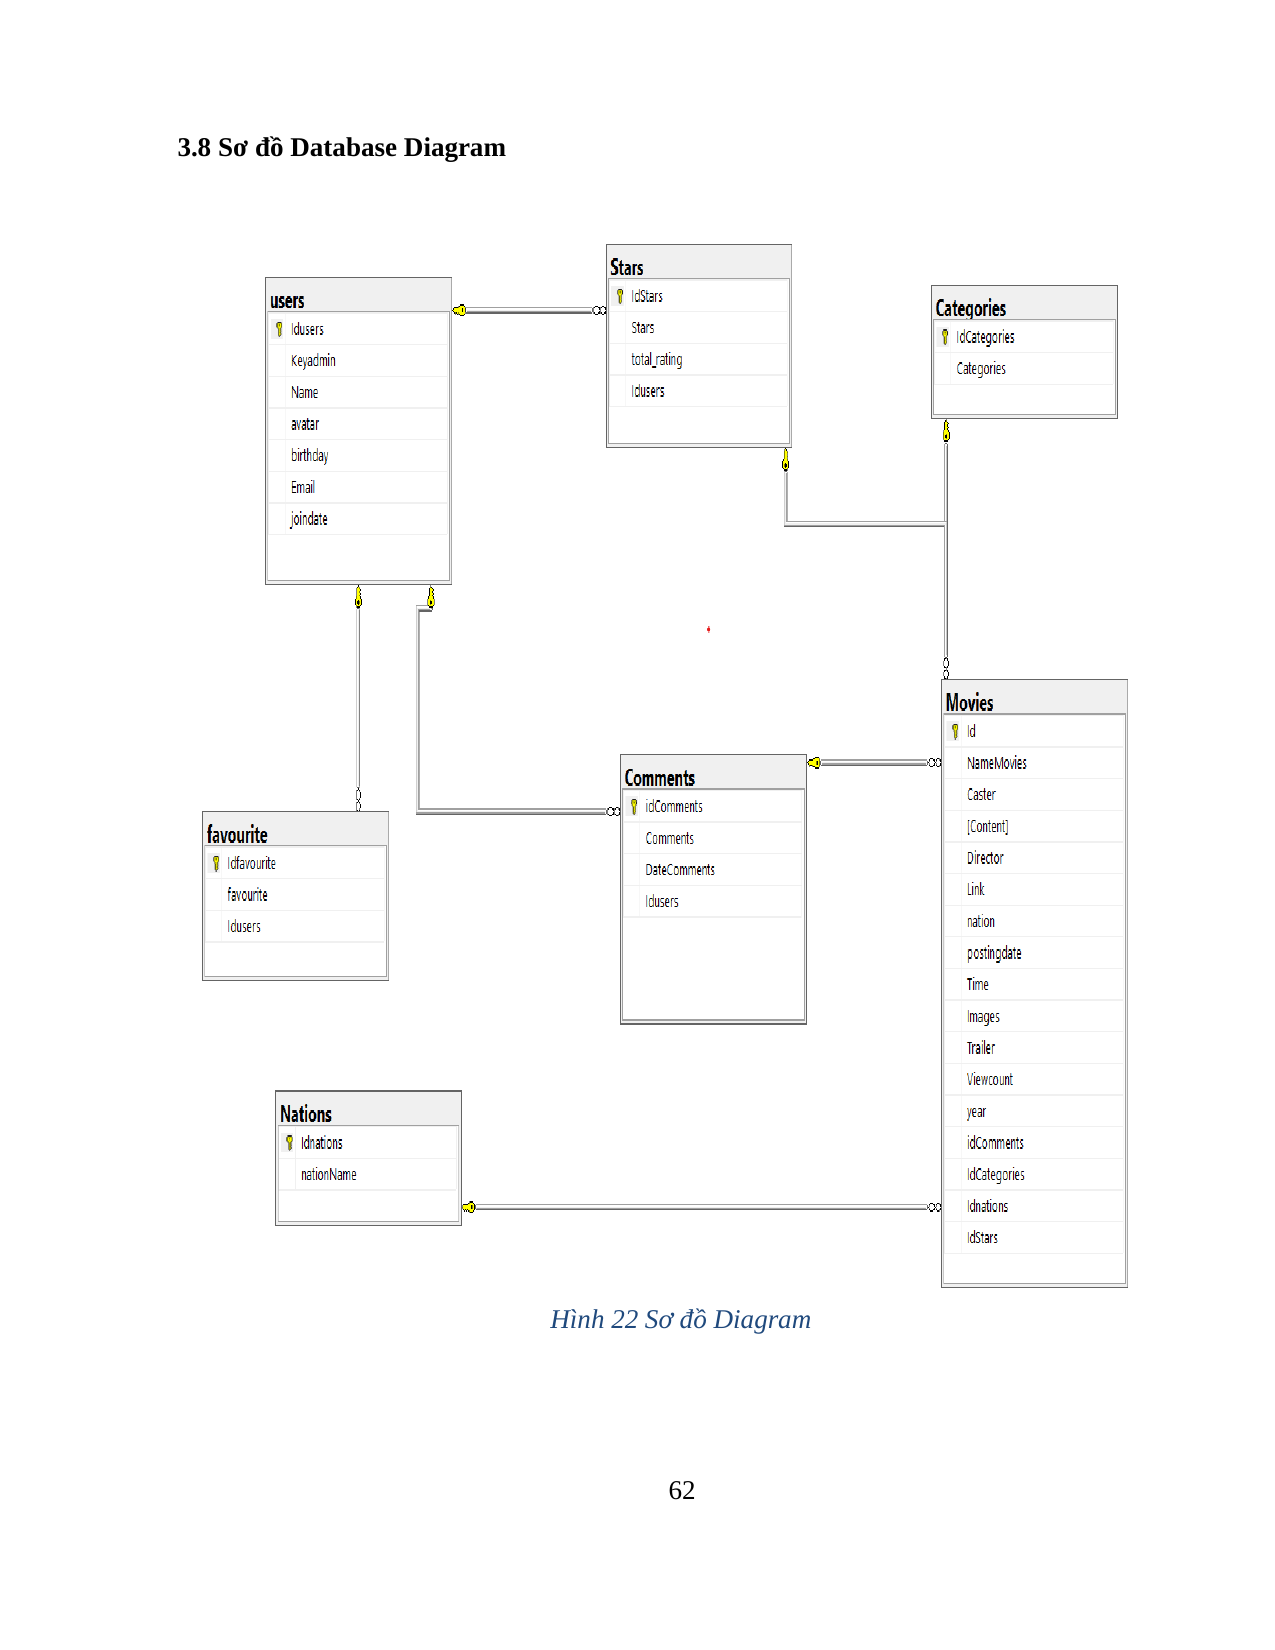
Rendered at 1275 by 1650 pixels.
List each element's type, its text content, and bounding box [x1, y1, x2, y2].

text Sơ đồ Database Diagram [177, 131, 1186, 162]
picture [191, 236, 1181, 1298]
